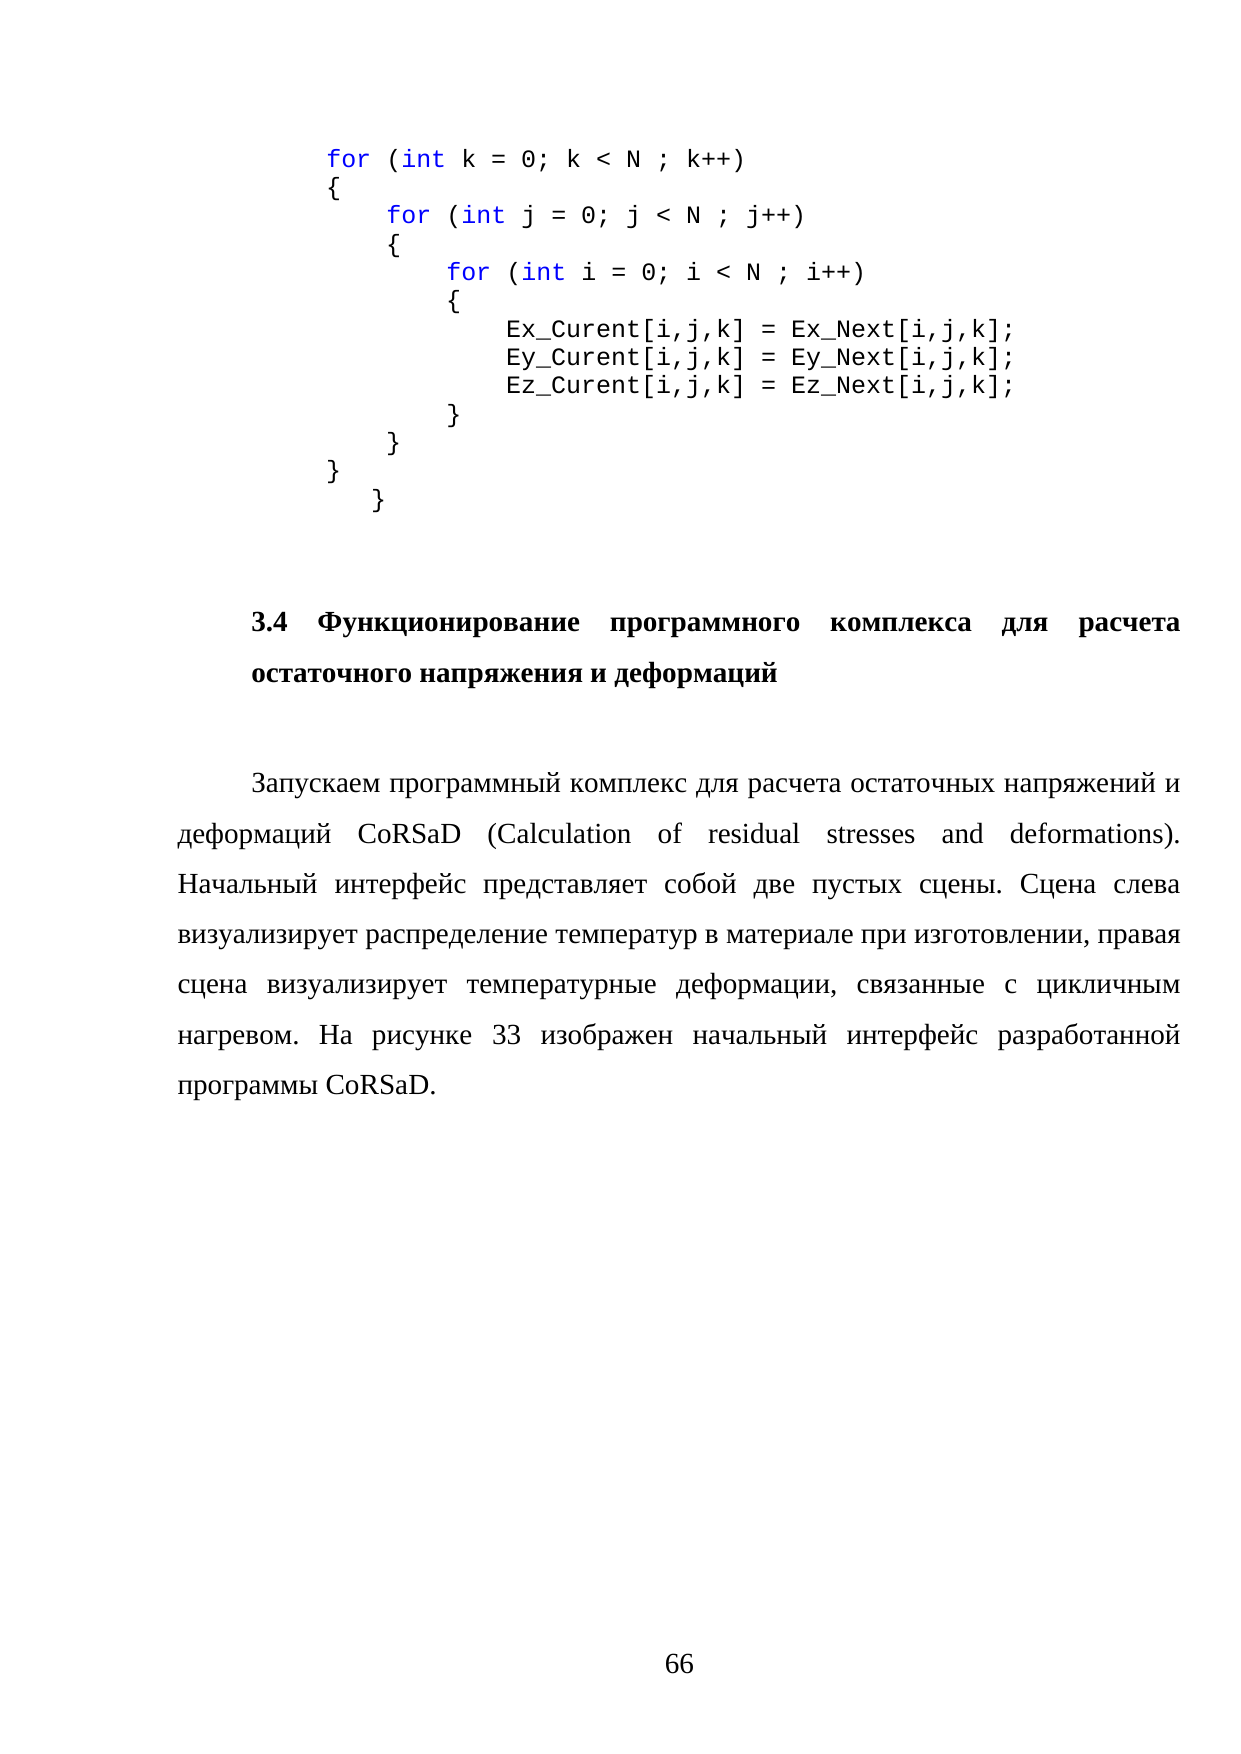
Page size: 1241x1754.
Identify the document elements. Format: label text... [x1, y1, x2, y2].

text Ez_Curent[i,j,k] = Ez_Next[i,j,k]; [177, 373, 1181, 401]
text Ey_Curent[i,j,k] = Ey_Next[i,j,k]; [177, 345, 1181, 373]
text { [177, 175, 1181, 203]
text for (int j = 0; j < N ; j++) [177, 203, 1181, 231]
text } [177, 486, 1181, 515]
text } [177, 401, 1181, 430]
text { [177, 288, 1181, 316]
text } [177, 430, 1181, 458]
text } [177, 458, 1181, 486]
text Запускаем программный комплекс для расчета остаточных напряжений и деформаций CoRSaD (Calculation of residual stresses and deformations). Начальный интерфейс представляет собой две пустых сцены. Сцена слева визуализирует распределение температур в материале при изготовлении, правая сцена визуализирует температурные деформации, связанные с цикличным нагревом. На рисунке 33 изображен начальный интерфейс разработанной программы CoRSaD. [177, 765, 1181, 1101]
text Ex_Curent[i,j,k] = Ex_Next[i,j,k]; [177, 316, 1181, 345]
text for (int k = 0; k < N ; k++) [177, 146, 1181, 175]
subtitle 3.4 Функционирование программного комплекса для расчета остаточного напряжения и деформаций [251, 604, 1181, 688]
text for (int i = 0; i < N ; i++) [177, 260, 1181, 288]
text { [177, 231, 1181, 260]
